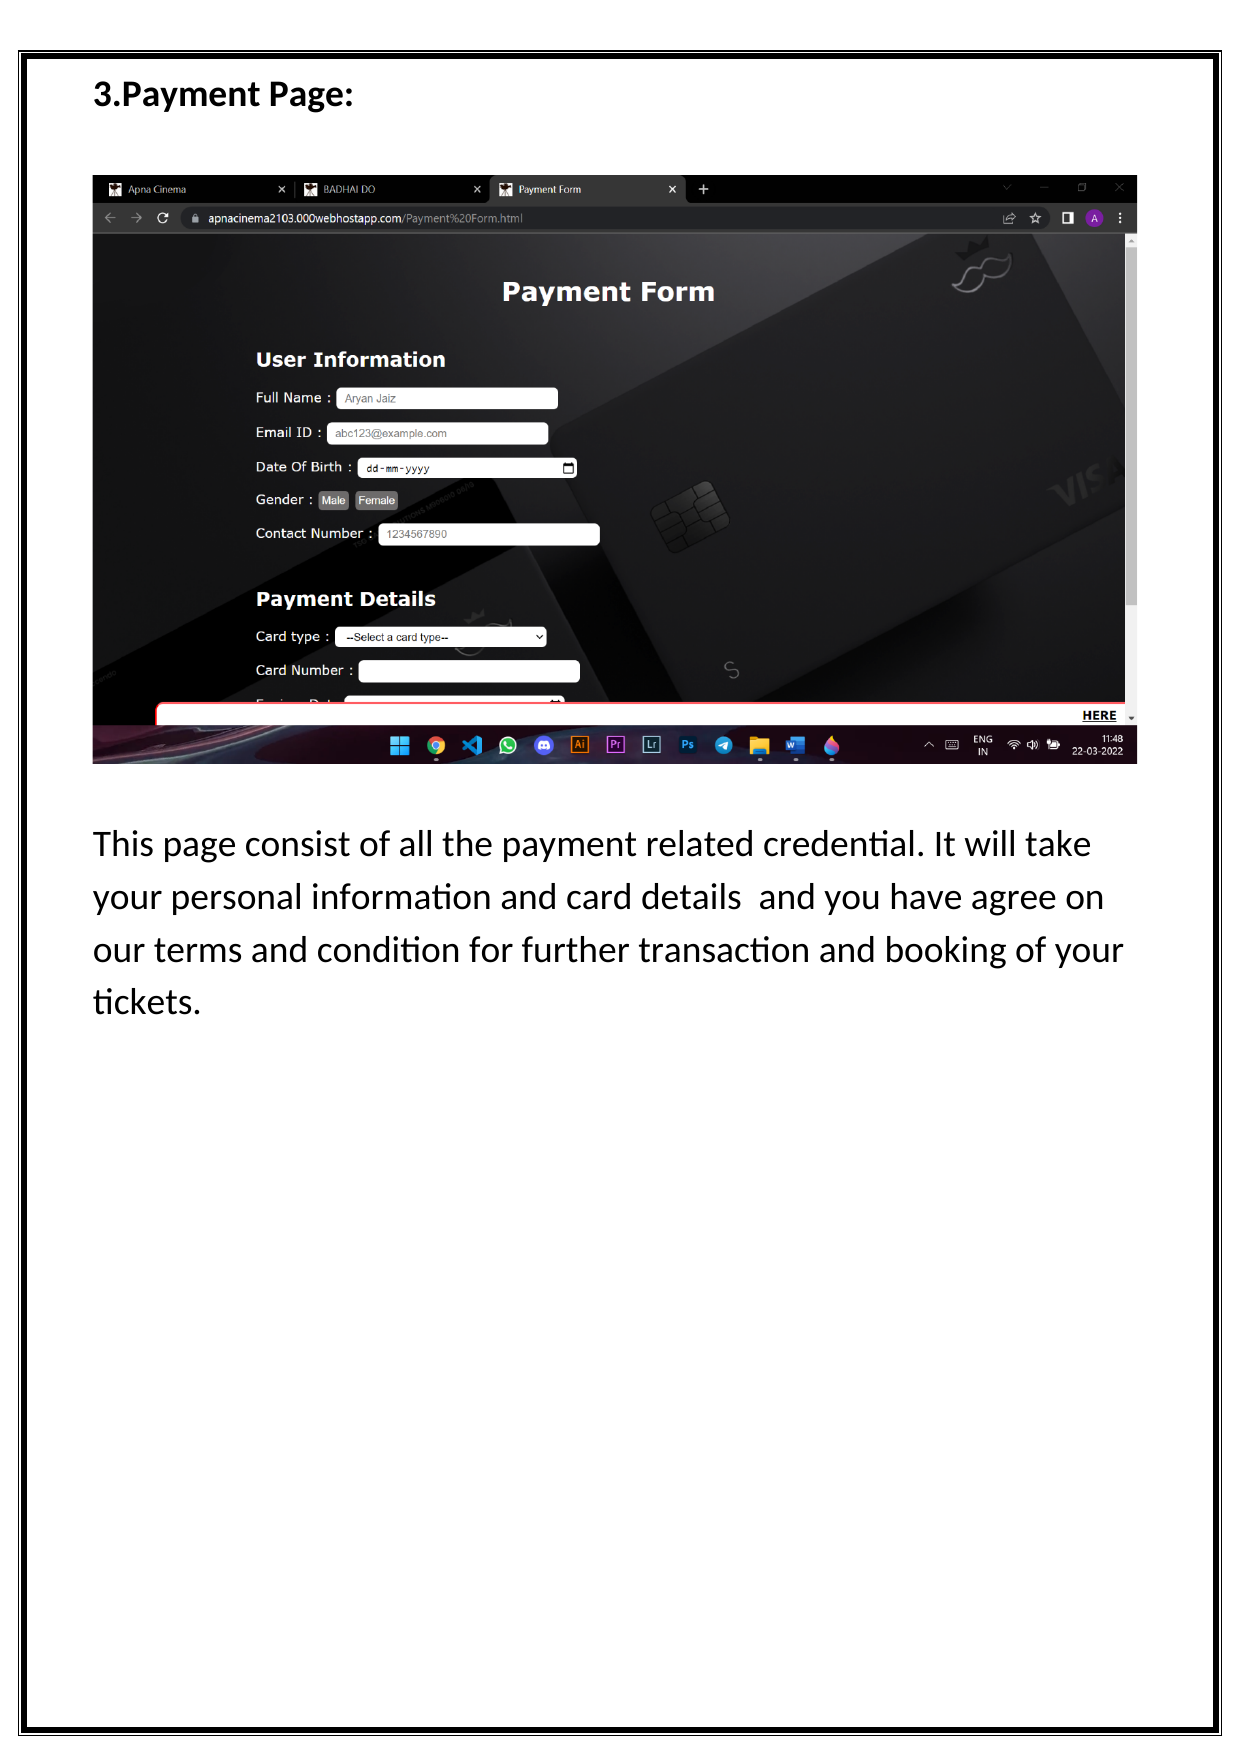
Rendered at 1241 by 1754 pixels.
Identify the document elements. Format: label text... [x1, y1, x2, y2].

list our terms and condition for further transaction and booking of your tickets. [93, 926, 1213, 1024]
list 3.Payment Page: [93, 70, 1213, 116]
list your personal information and card details and you have agree on [93, 873, 1213, 919]
list This page consist of all the payment related credential. It will take [93, 820, 1213, 866]
picture [92, 175, 1138, 764]
